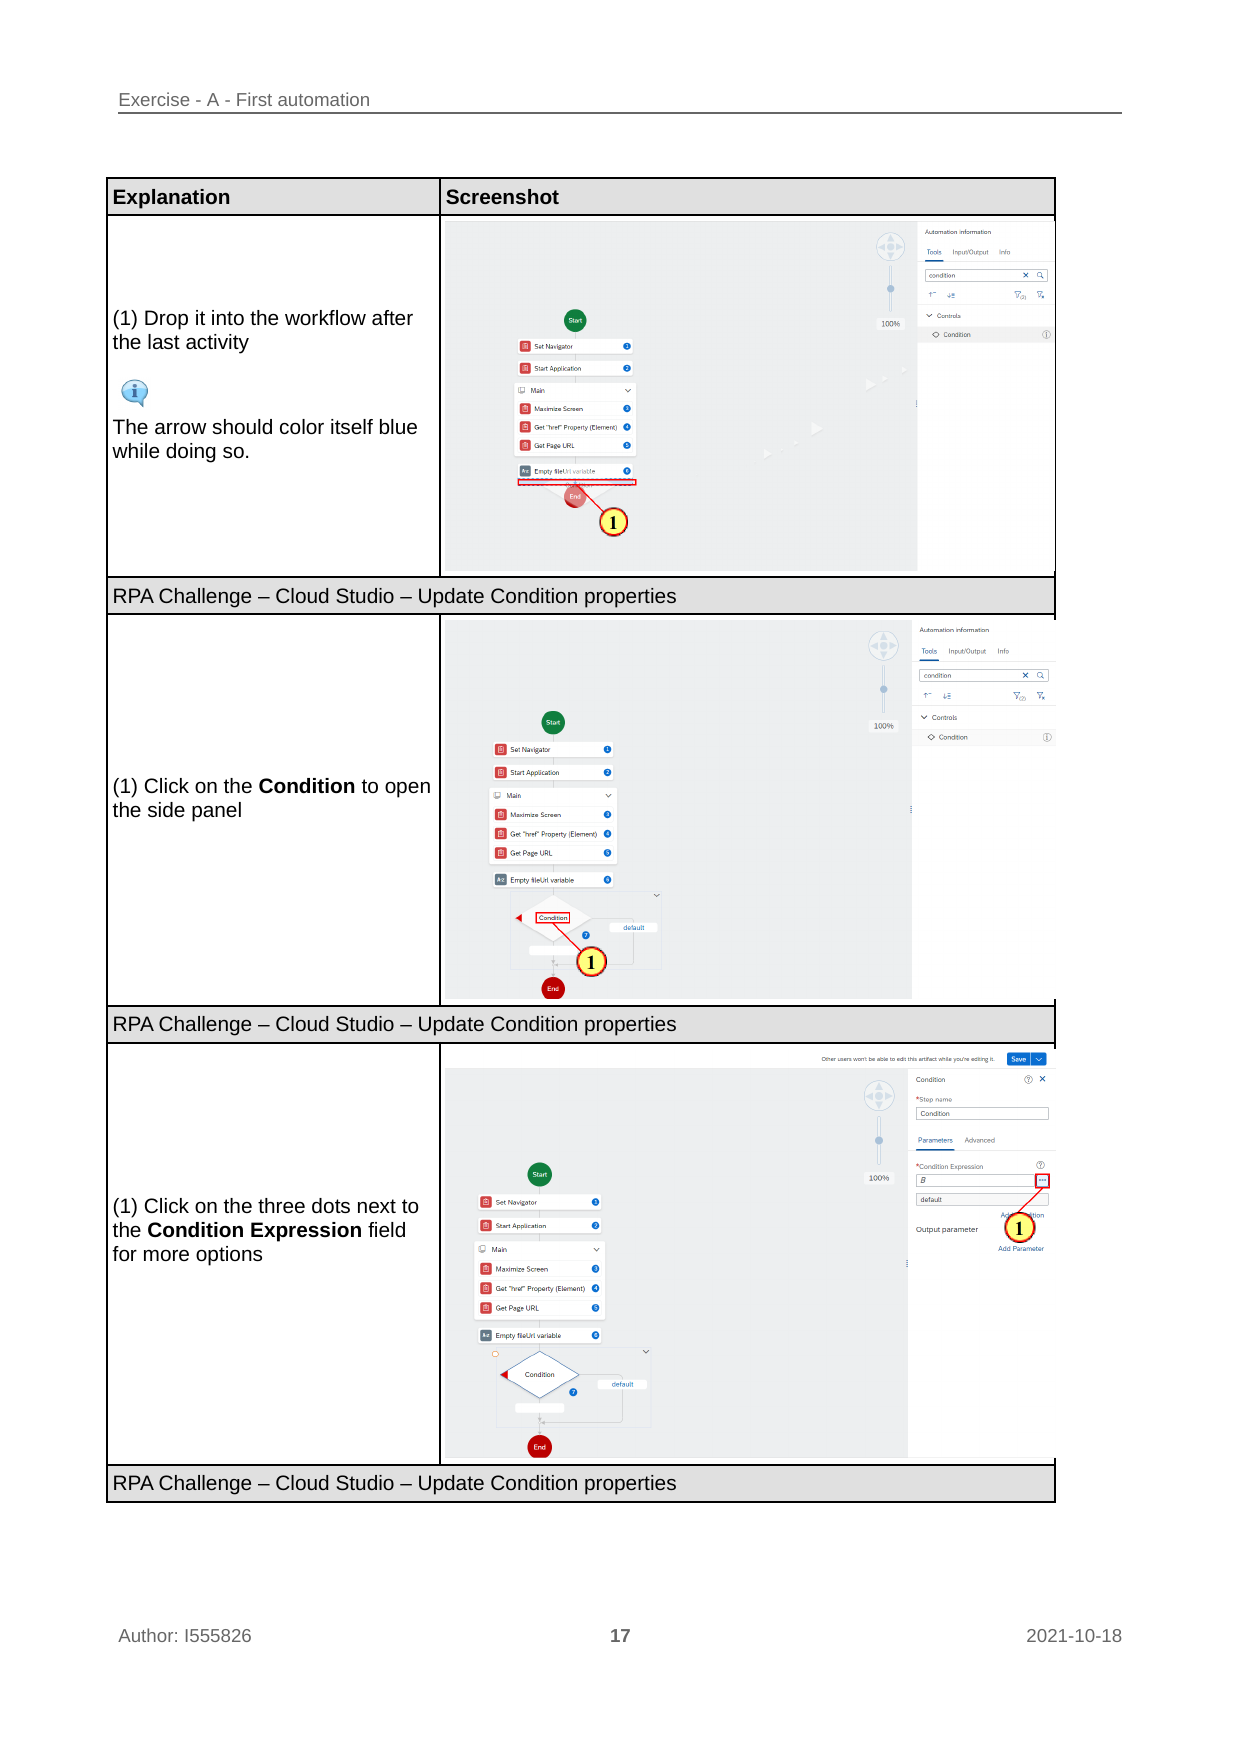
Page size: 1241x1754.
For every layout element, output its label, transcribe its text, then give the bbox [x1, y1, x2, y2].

picture [118, 377, 151, 410]
picture [445, 1049, 1056, 1458]
table_header Explanation [108, 179, 439, 214]
table_cell (1) Drop it into the workflow after the last activity The arrow should color itself blue while doing so. [108, 216, 439, 576]
table_cell RPA Challenge – Cloud Studio – Update Condition properties [108, 1466, 1054, 1501]
table_cell [441, 216, 1054, 576]
table_cell [441, 615, 1054, 1004]
table_cell (1) Click on the three dots next to the Condition Expression field for more options [108, 1044, 439, 1464]
table_header Screenshot [441, 179, 1054, 214]
picture [445, 221, 1055, 571]
table_cell (1) Click on the Condition to open the side panel [108, 615, 439, 1004]
table_cell RPA Challenge – Cloud Studio – Update Condition properties [108, 1007, 1054, 1042]
table_cell RPA Challenge – Cloud Studio – Update Condition properties [108, 578, 1054, 613]
table_cell [441, 1044, 1054, 1464]
picture [445, 620, 1056, 999]
